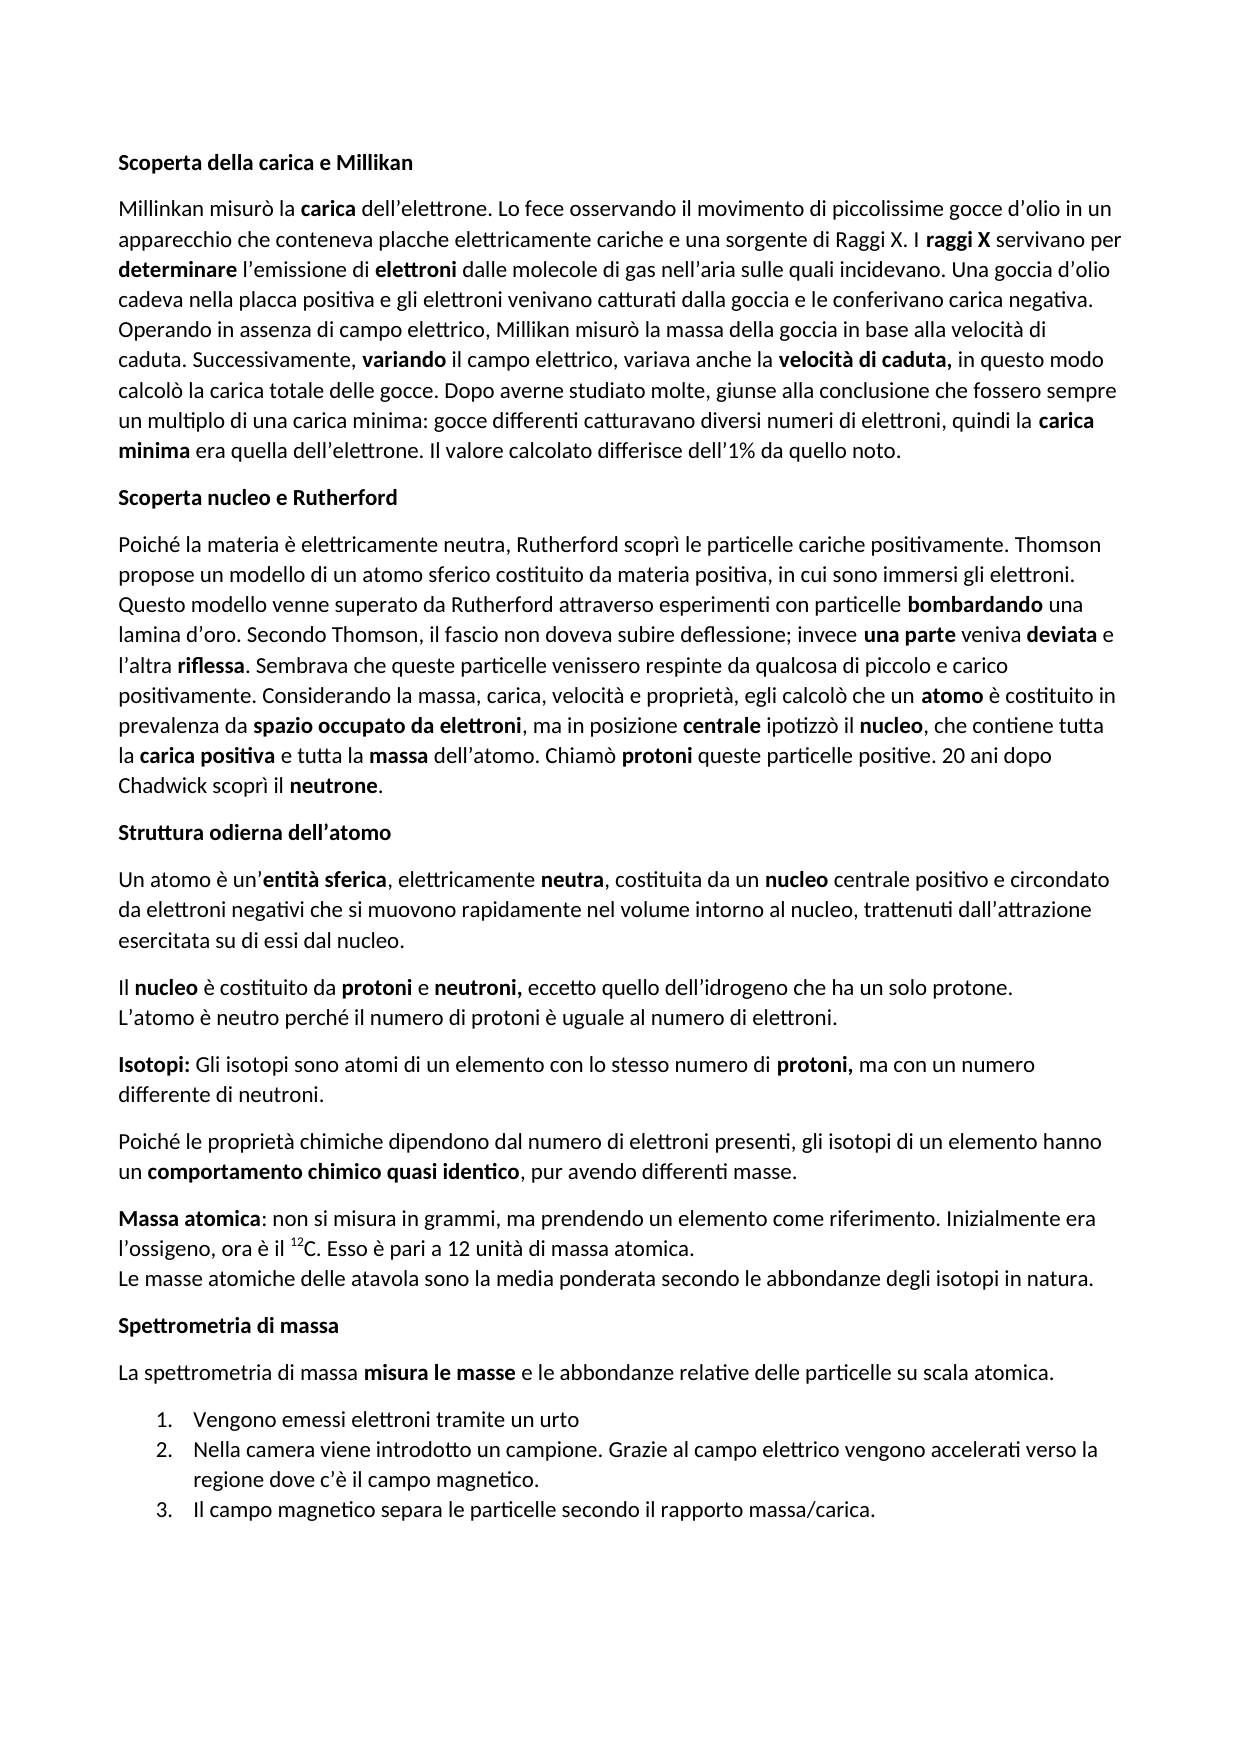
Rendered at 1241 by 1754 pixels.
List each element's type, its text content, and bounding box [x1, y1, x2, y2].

text Struttura odierna dell’atomo [118, 818, 1122, 846]
text Spettrometria di massa [118, 1311, 1122, 1339]
text Isotopi: Gli isotopi sono atomi di un elemento con lo stesso numero di protoni, ma con un numero differente di neutroni. [118, 1050, 1122, 1108]
text Millinkan misurò la carica dell’elettrone. Lo fece osservando il movimento di piccolissime gocce d’olio in un apparecchio che conteneva placche elettricamente cariche e una sorgente di Raggi X. I raggi X servivano per determinare l’emissione di elettroni dalle molecole di gas nell’aria sulle quali incidevano. Una goccia d’olio cadeva nella placca positiva e gli elettroni venivano catturati dalla goccia e le conferivano carica negativa. Operando in assenza di campo elettrico, Millikan misurò la massa della goccia in base alla velocità di caduta. Successivamente, variando il campo elettrico, variava anche la velocità di caduta, in questo modo calcolò la carica totale delle gocce. Dopo averne studiato molte, giunse alla conclusione che fossero sempre un multiplo di una carica minima: gocce differenti catturavano diversi numeri di elettroni, quindi la carica minima era quella dell’elettrone. Il valore calcolato differisce dell’1% da quello noto. [118, 194, 1122, 464]
list Nella camera viene introdotto un campione. Grazie al campo elettrico vengono accelerati verso la regione dove c’è il campo magnetico. [156, 1435, 1122, 1493]
text Scoperta della carica e Millikan [118, 148, 1122, 176]
text Scoperta nucleo e Rutherford [118, 483, 1122, 511]
list Il campo magnetico separa le particelle secondo il rapporto massa/carica. [156, 1496, 1122, 1523]
text Il nucleo è costituito da protoni e neutroni, eccetto quello dell’idrogeno che ha un solo protone. L’atomo è neutro perché il numero di protoni è uguale al numero di elettroni. [118, 973, 1122, 1031]
text Poiché le proprietà chimiche dipendono dal numero di elettroni presenti, gli isotopi di un elemento hanno un comportamento chimico quasi identico, pur avendo differenti masse. [118, 1127, 1122, 1185]
list Vengono emessi elettroni tramite un urto [156, 1405, 1122, 1433]
text Un atomo è un’entità sferica, elettricamente neutra, costituita da un nucleo centrale positivo e circondato da elettroni negativi che si muovono rapidamente nel volume intorno al nucleo, trattenuti dall’attrazione esercitata su di essi dal nucleo. [118, 865, 1122, 954]
text La spettrometria di massa misura le masse e le abbondanze relative delle particelle su scala atomica. [118, 1358, 1122, 1386]
text Poiché la materia è elettricamente neutra, Rutherford scoprì le particelle cariche positivamente. Thomson propose un modello di un atomo sferico costituito da materia positiva, in cui sono immersi gli elettroni. Questo modello venne superato da Rutherford attraverso esperimenti con particelle bombardando una lamina d’oro. Secondo Thomson, il fascio non doveva subire deflessione; invece una parte veniva deviata e l’altra riflessa. Sembrava che queste particelle venissero respinte da qualcosa di piccolo e carico positivamente. Considerando la massa, carica, velocità e proprietà, egli calcolò che un atomo è costituito in prevalenza da spazio occupato da elettroni, ma in posizione centrale ipotizzò il nucleo, che contiene tutta la carica positiva e tutta la massa dell’atomo. Chiamò protoni queste particelle positive. 20 ani dopo Chadwick scoprì il neutrone. [118, 530, 1122, 799]
text Massa atomica: non si misura in grammi, ma prendendo un elemento come riferimento. Inizialmente era l’ossigeno, ora è il 12C. Esso è pari a 12 unità di massa atomica. Le masse atomiche delle atavola sono la media ponderata secondo le abbondanze degli isotopi in natura. [118, 1204, 1122, 1292]
